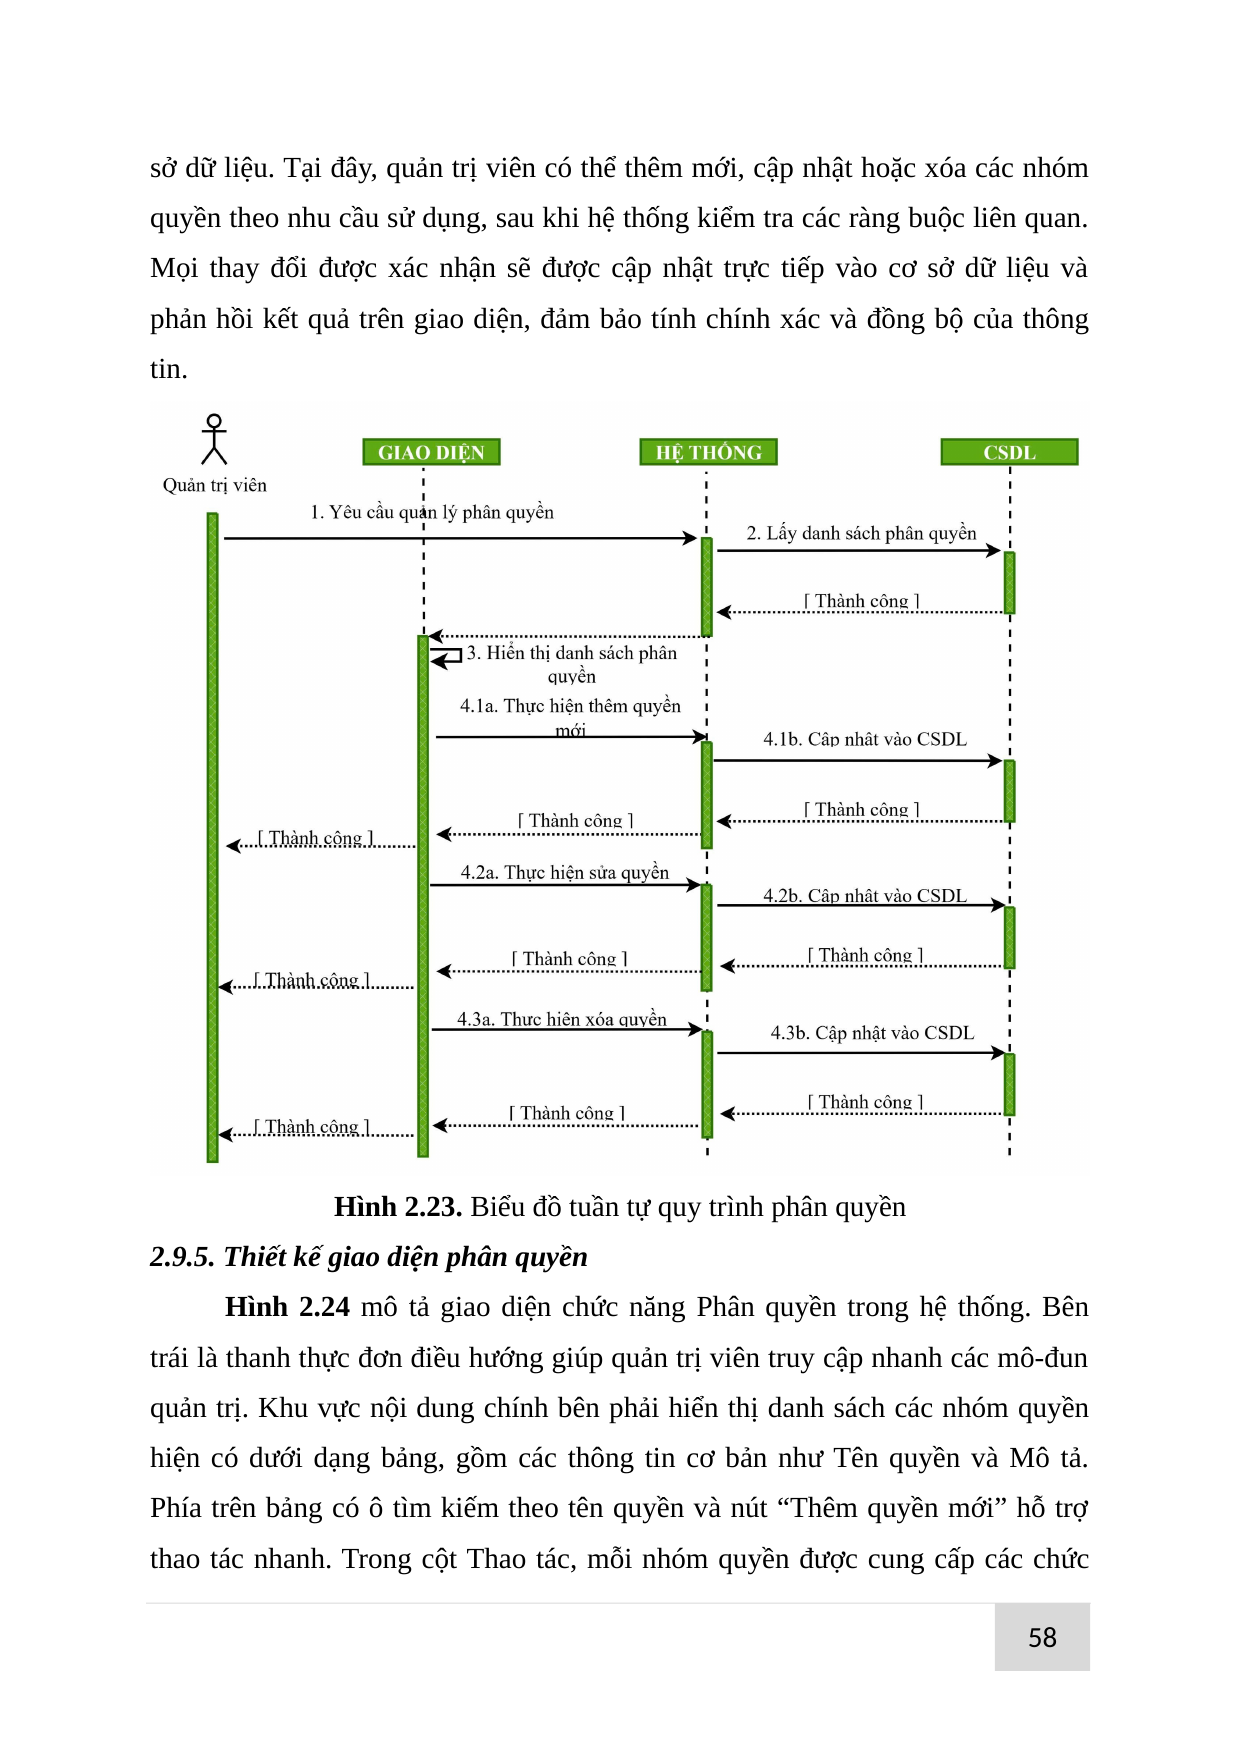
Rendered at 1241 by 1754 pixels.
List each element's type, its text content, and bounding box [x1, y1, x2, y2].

picture [150, 401, 1091, 1176]
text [150, 150, 1090, 385]
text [150, 1289, 1090, 1574]
text Hình 2.23. Biểu đồ tuần tự quy trình phân quyền [150, 1189, 1090, 1222]
subtitle 2.9.5. Thiết kế giao diện phân quyền [150, 1239, 1090, 1273]
